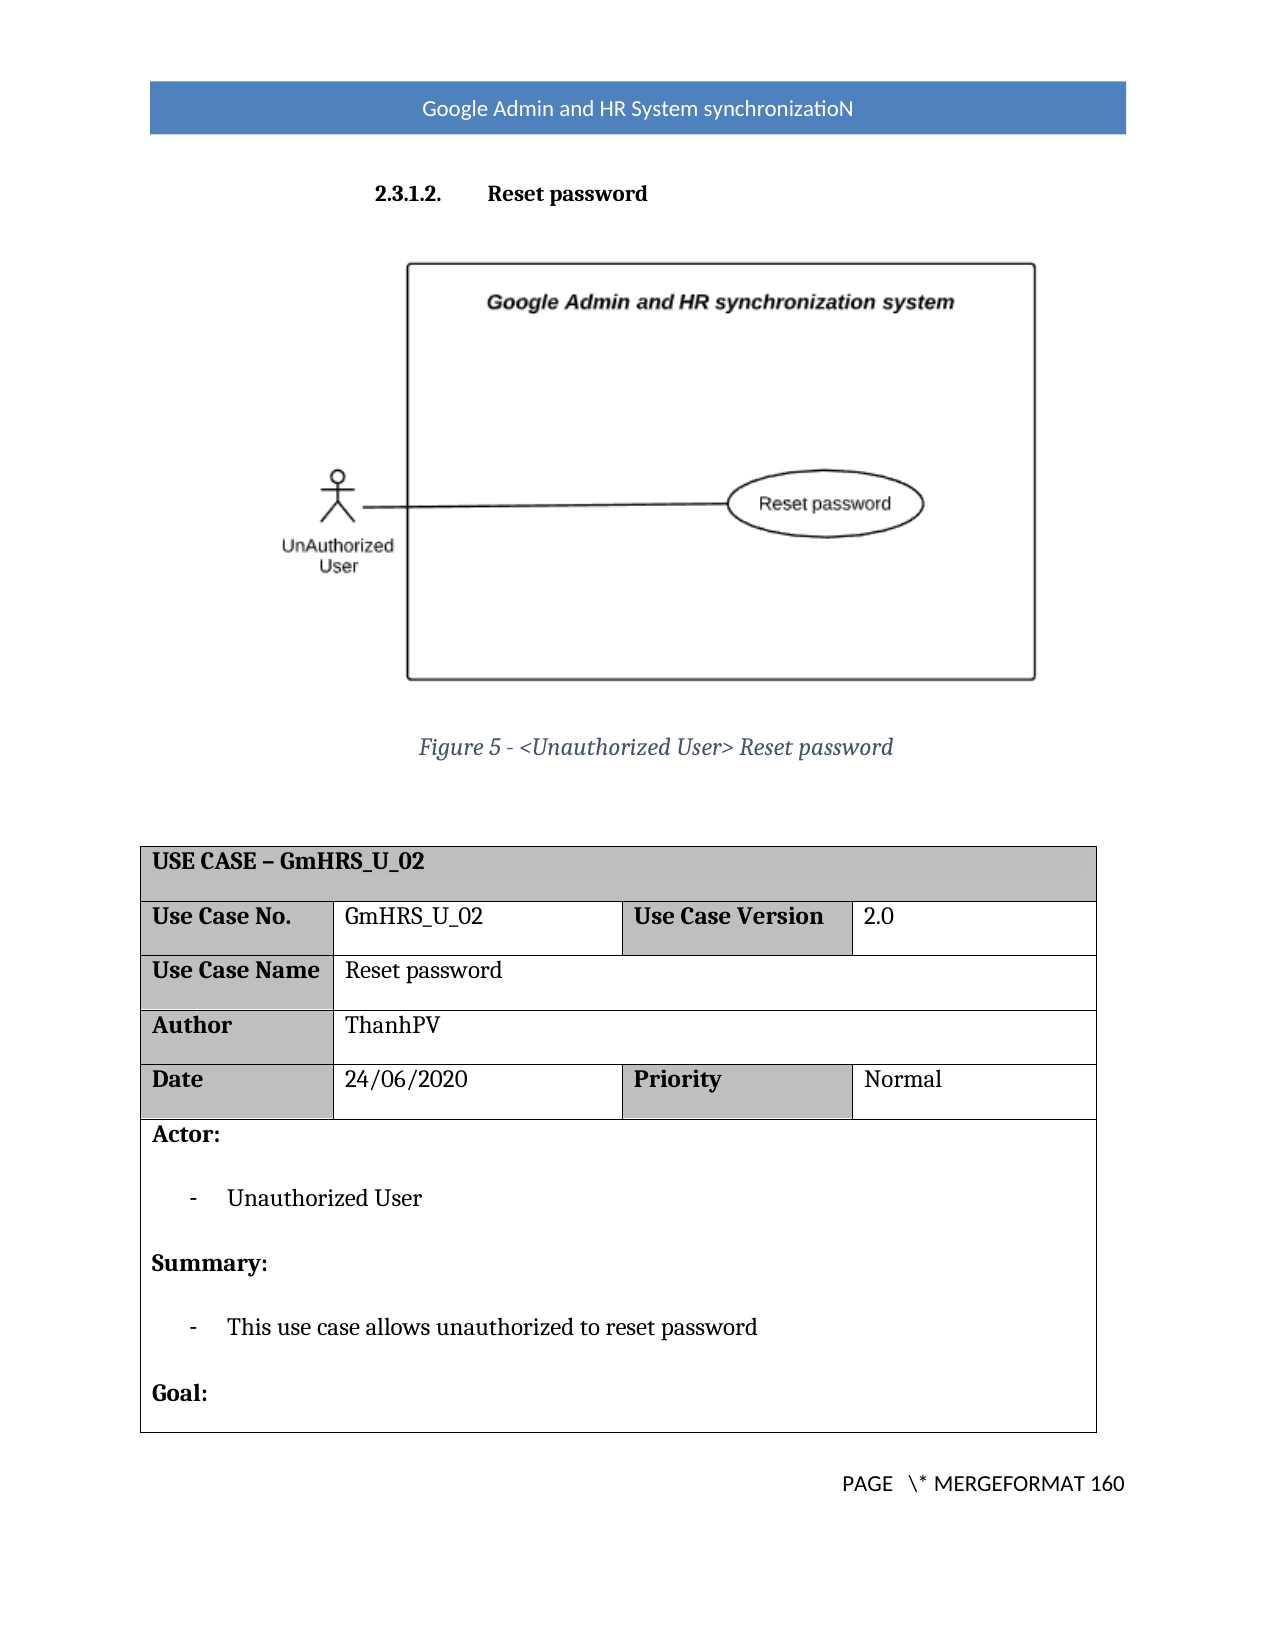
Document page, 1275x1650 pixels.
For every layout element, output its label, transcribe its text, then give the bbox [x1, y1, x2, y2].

table_cell Use Case Name [141, 956, 333, 1009]
table_cell Author [141, 1011, 333, 1064]
table_cell Use Case No. [141, 902, 333, 955]
table_cell Use Case Version [623, 902, 852, 955]
picture [263, 240, 1050, 700]
table_cell 24/06/2020 [334, 1065, 622, 1118]
table_cell 2.0 [853, 902, 1096, 955]
table_header USE CASE – GmHRS_U_02 [141, 847, 1096, 901]
subtitle Reset password [375, 181, 1125, 207]
table_cell GmHRS_U_02 [334, 902, 622, 955]
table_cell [141, 1120, 1096, 1432]
text Figure 5 - <Unauthorized User> Reset password [187, 733, 1125, 762]
table_cell Reset password [334, 956, 1096, 1009]
table_cell ThanhPV [334, 1011, 1096, 1064]
table_cell Date [141, 1065, 333, 1118]
table_cell Priority [623, 1065, 852, 1118]
table_cell Normal [853, 1065, 1096, 1118]
